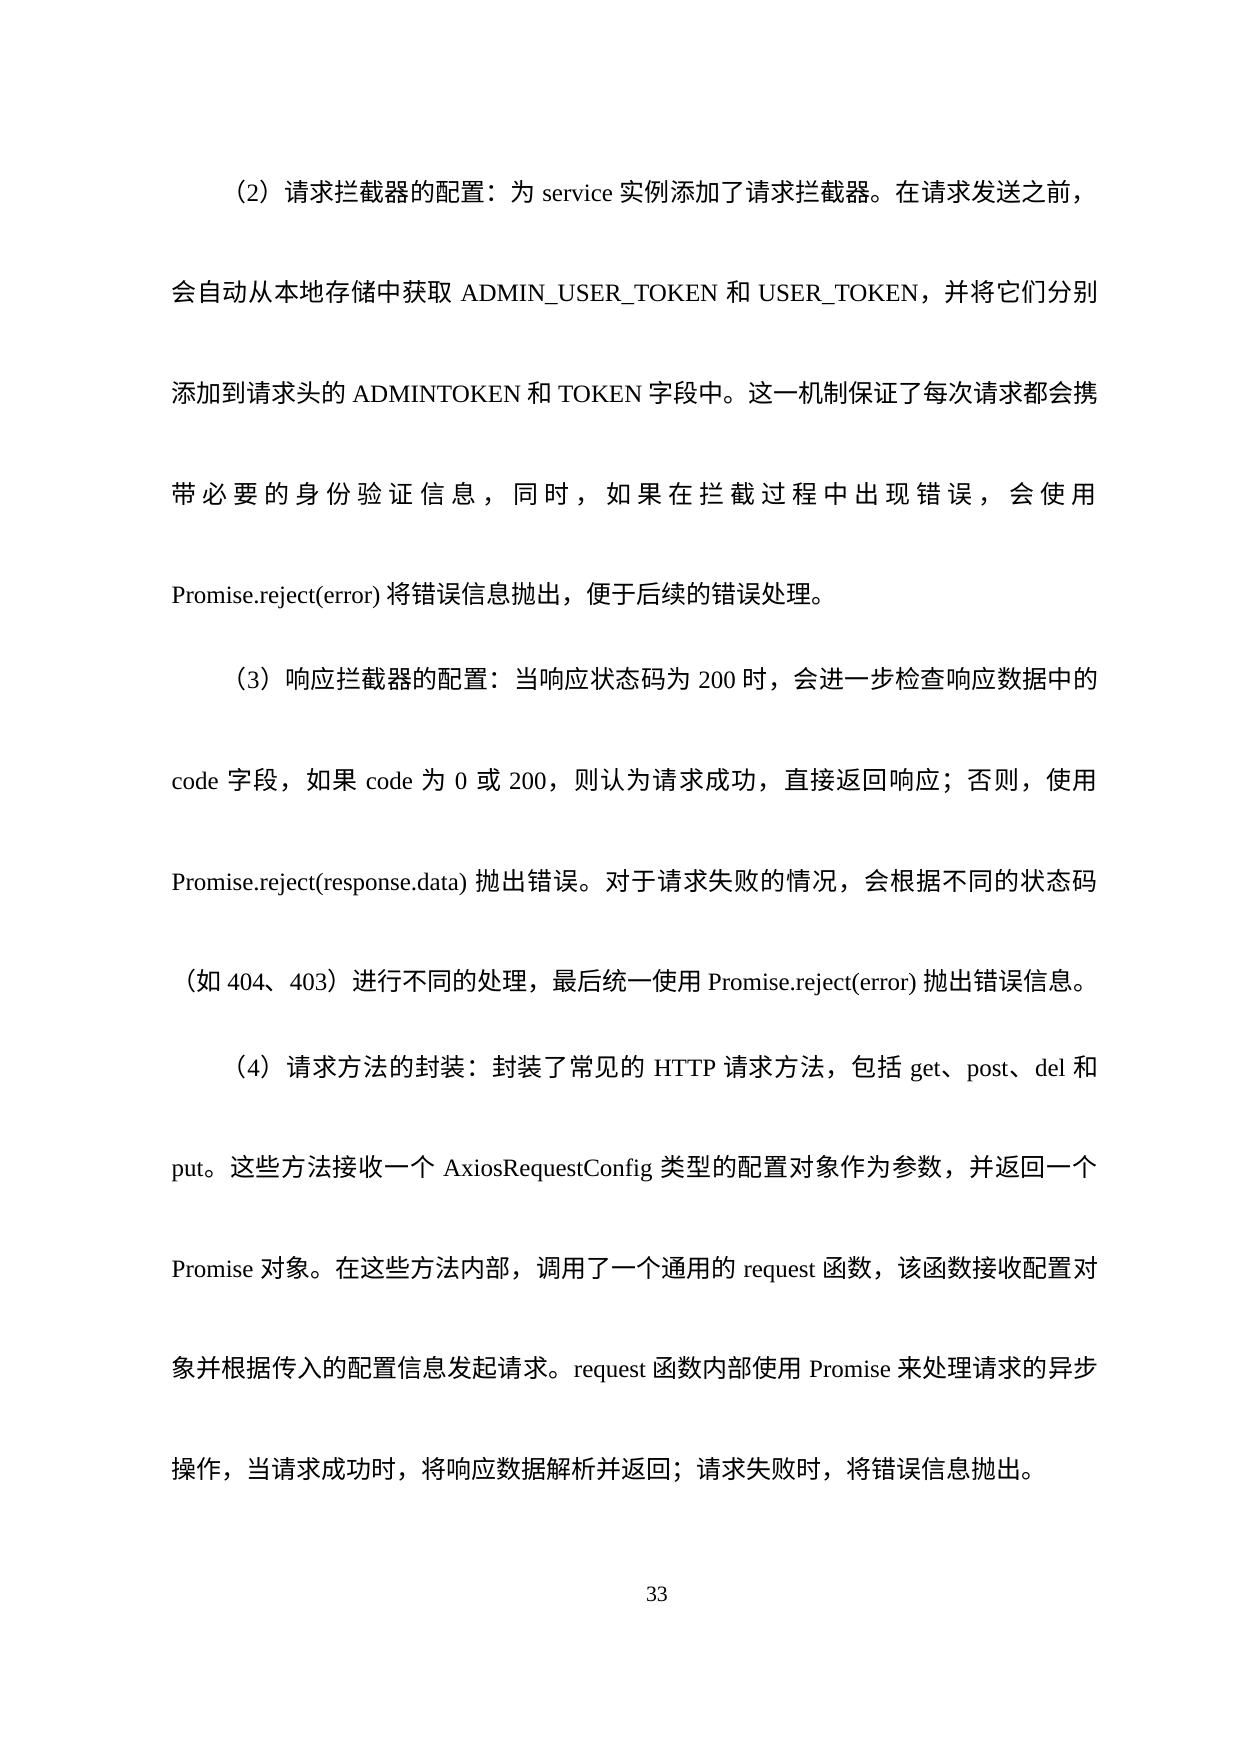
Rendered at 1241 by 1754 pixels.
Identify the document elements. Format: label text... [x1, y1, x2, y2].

text （2）请求拦截器的配置：为 service 实例添加了请求拦截器。在请求发送之前，会自动从本地存储中获取 ADMIN_USER_TOKEN 和 USER_TOKEN，并将它们分别添加到请求头的 ADMINTOKEN 和 TOKEN 字段中。这一机制保证了每次请求都会携带必要的身份验证信息，同时，如果在拦截过程中出现错误，会使用 Promise.reject(error) 将错误信息抛出，便于后续的错误处理。 [171, 157, 1098, 626]
text （3）响应拦截器的配置：当响应状态码为 200 时，会进一步检查响应数据中的 code 字段，如果 code 为 0 或 200，则认为请求成功，直接返回响应；否则，使用 Promise.reject(response.data) 抛出错误。对于请求失败的情况，会根据不同的状态码（如 404、403）进行不同的处理，最后统一使用 Promise.reject(error) 抛出错误信息。 [171, 644, 1098, 1013]
text （4）请求方法的封装：封装了常见的 HTTP 请求方法，包括 get、post、del 和 put。这些方法接收一个 AxiosRequestConfig 类型的配置对象作为参数，并返回一个 Promise 对象。在这些方法内部，调用了一个通用的 request 函数，该函数接收配置对象并根据传入的配置信息发起请求。request 函数内部使用 Promise 来处理请求的异步操作，当请求成功时，将响应数据解析并返回；请求失败时，将错误信息抛出。 [171, 1032, 1098, 1501]
